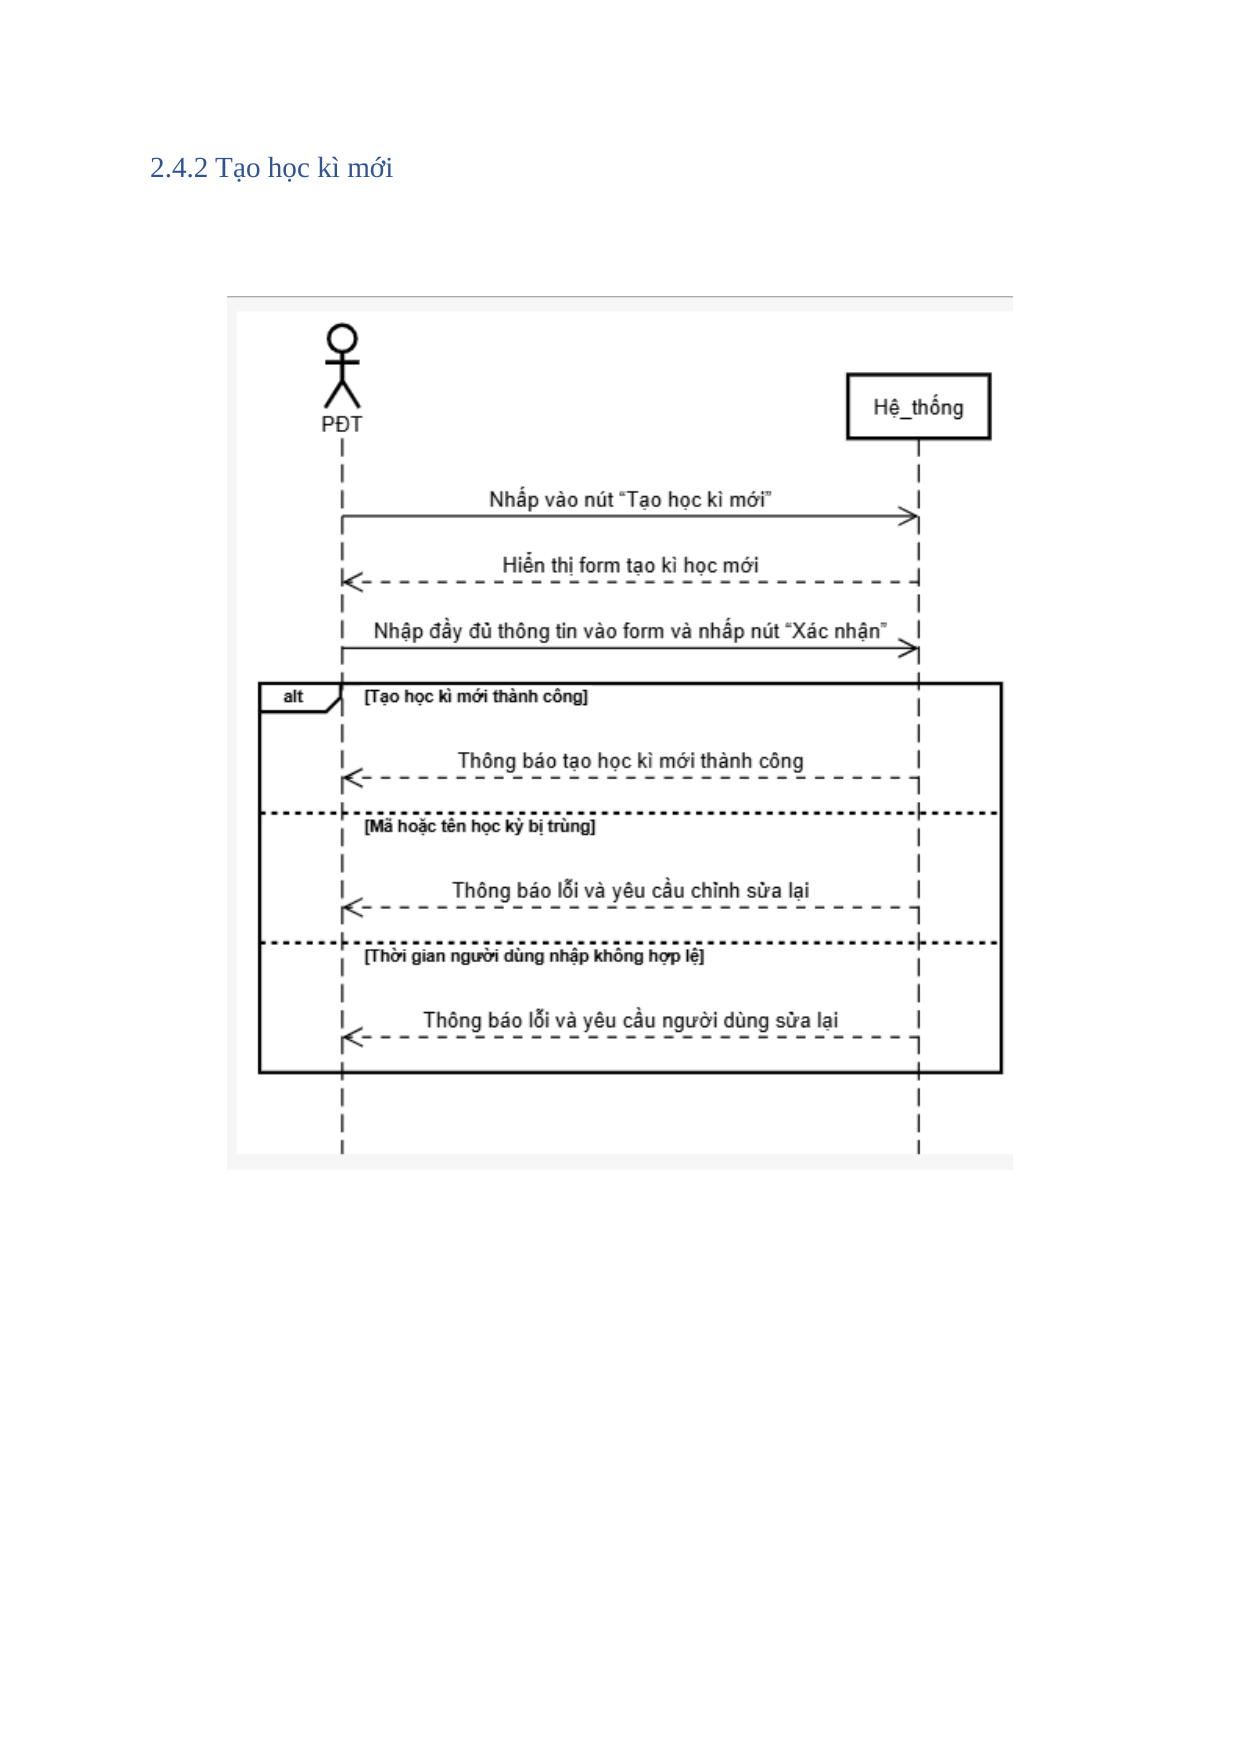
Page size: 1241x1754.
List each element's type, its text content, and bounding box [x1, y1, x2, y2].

picture [227, 296, 1014, 1170]
subtitle 2.4.2 Tạo học kì mới [150, 150, 1090, 183]
